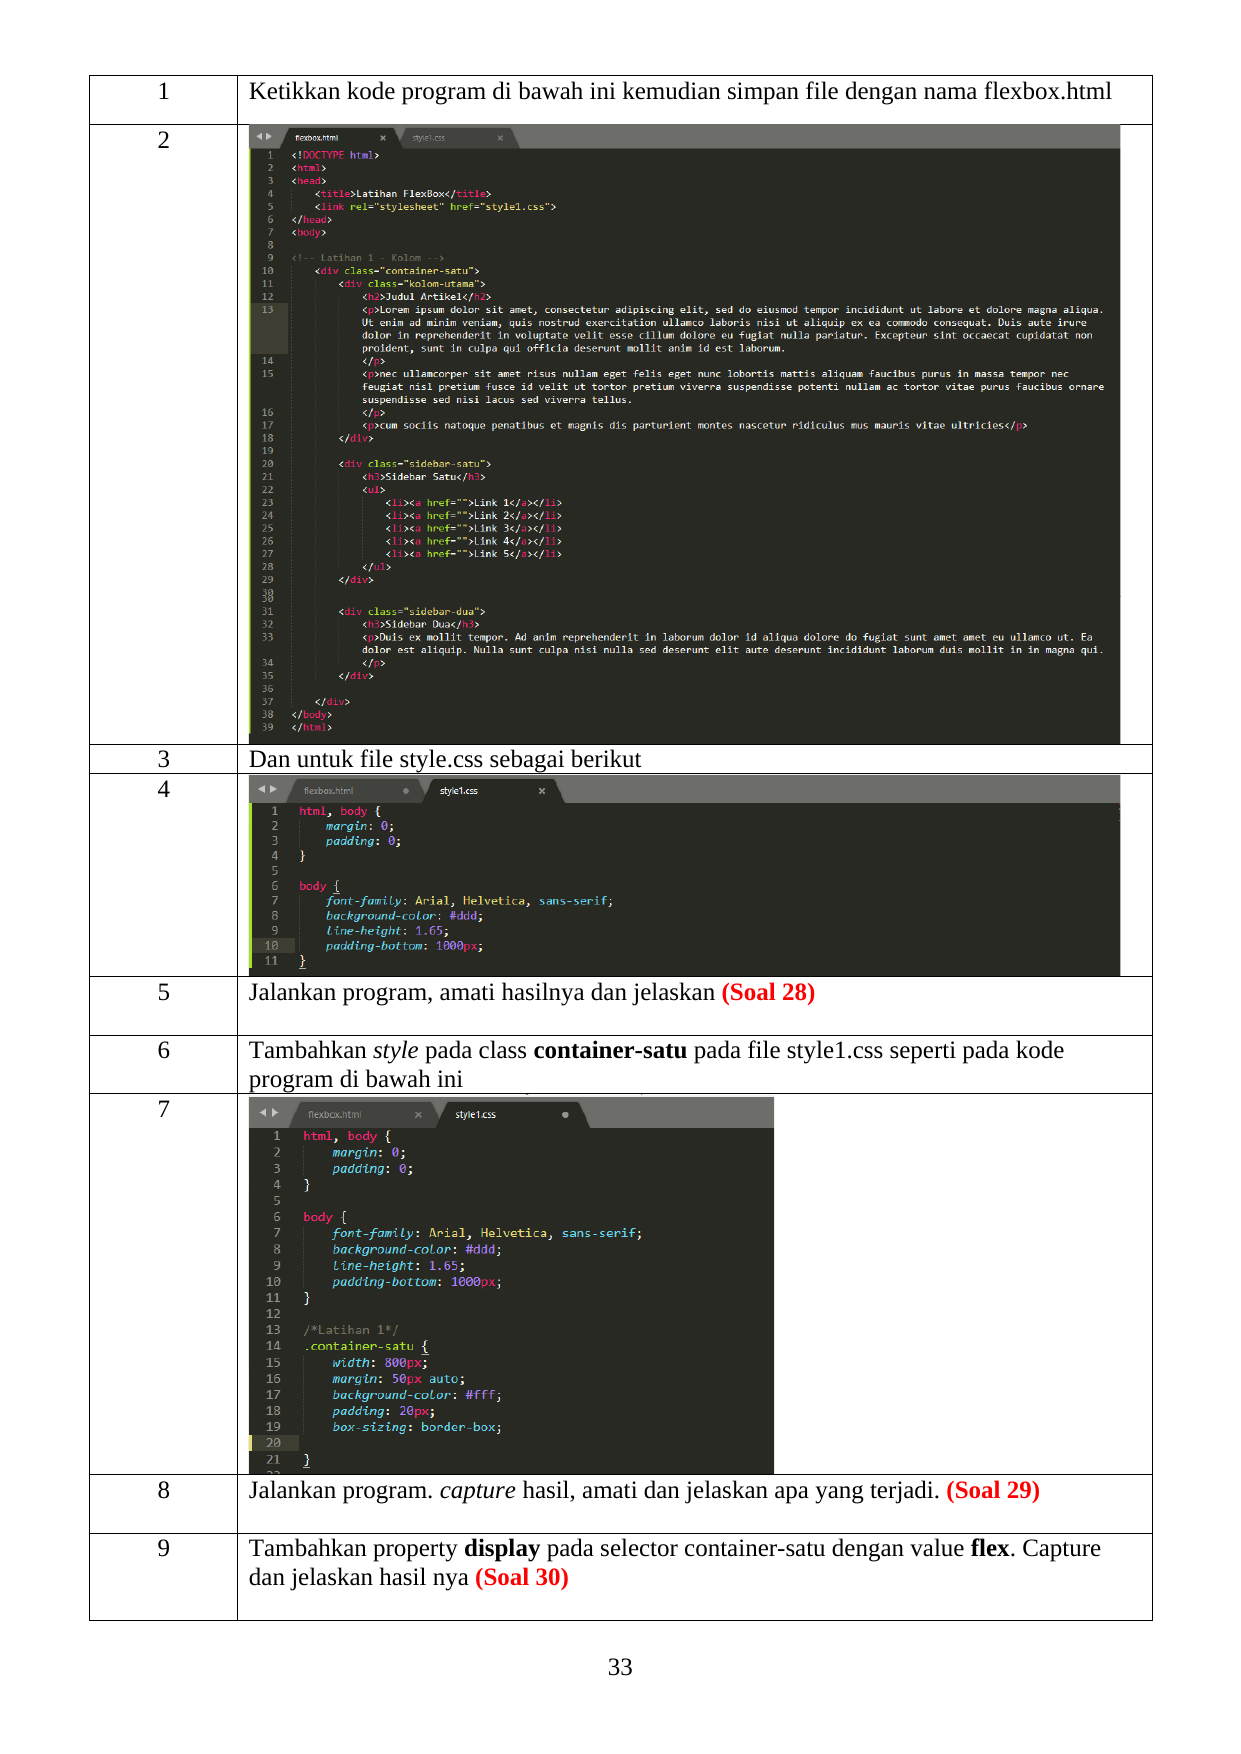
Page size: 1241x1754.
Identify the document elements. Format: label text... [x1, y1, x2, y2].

table_cell 4 [90, 774, 237, 976]
table_cell 8 [90, 1475, 237, 1532]
table_cell 7 [90, 1094, 237, 1474]
table_cell 9 [90, 1534, 237, 1620]
table_cell Dan untuk file style.css sebagai berikut [238, 745, 1152, 773]
table_cell [775, 1094, 1152, 1474]
table_cell Tambahkan style pada class container-satu pada file style1.css seperti pada kode program di bawah ini [238, 1036, 1152, 1093]
table_cell 3 [90, 745, 237, 773]
table_cell [1121, 125, 1152, 743]
table_cell [238, 1094, 248, 1474]
table_cell [238, 774, 248, 976]
picture [248, 774, 1121, 976]
table_cell Jalankan program, amati hasilnya dan jelaskan (Soal 28) [238, 977, 1152, 1034]
table_cell [1121, 774, 1152, 976]
picture [248, 124, 1121, 744]
picture [248, 1094, 775, 1474]
table_cell Ketikkan kode program di bawah ini kemudian simpan file dengan nama flexbox.html [238, 76, 1152, 124]
table_cell [238, 125, 248, 743]
table_cell 2 [90, 125, 237, 743]
table_cell Jalankan program. capture hasil, amati dan jelaskan apa yang terjadi. (Soal 29) [238, 1475, 1152, 1532]
table_cell Tambahkan property display pada selector container-satu dengan value flex. Capture dan jelaskan hasil nya (Soal 30) [238, 1534, 1152, 1620]
table_cell 6 [90, 1036, 237, 1093]
table_cell 5 [90, 977, 237, 1034]
table_cell 1 [90, 76, 237, 124]
